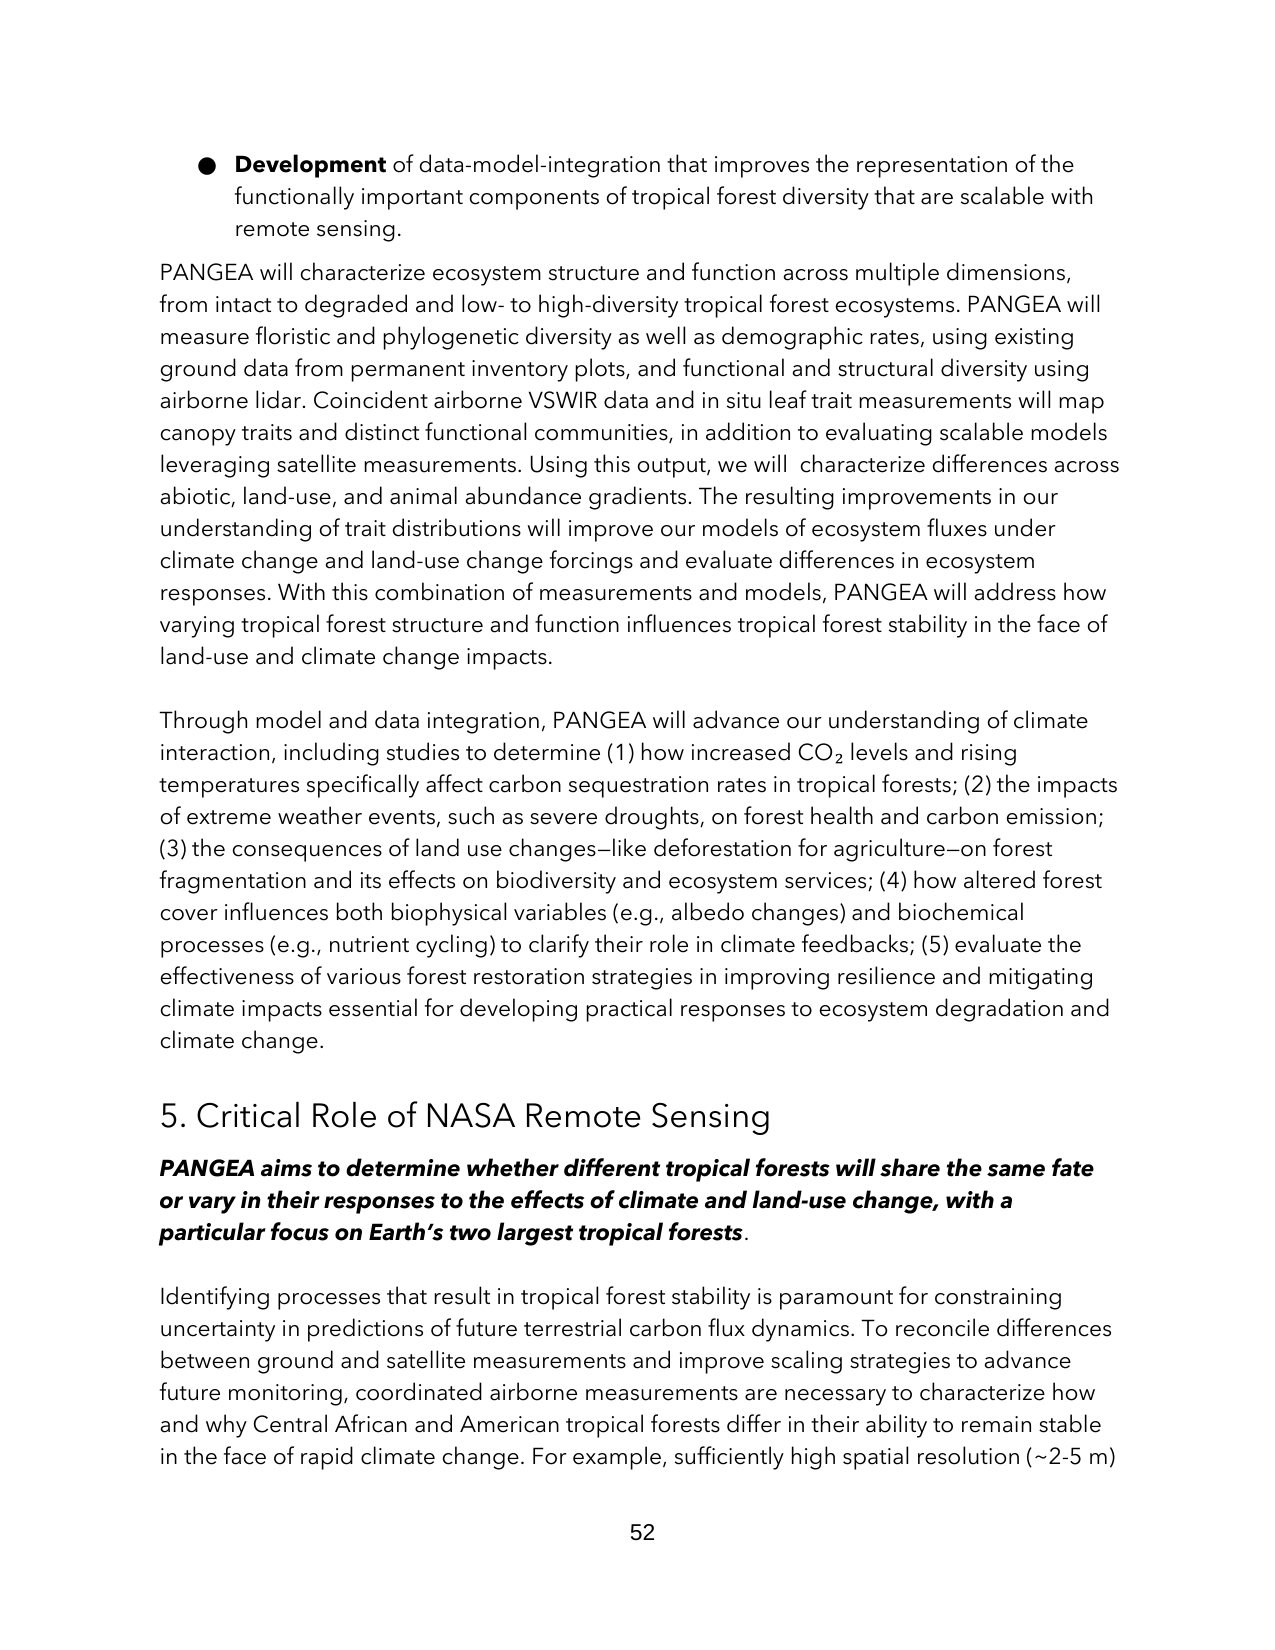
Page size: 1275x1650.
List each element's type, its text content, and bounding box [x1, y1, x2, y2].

list Development of data-model-integration that improves the representation of the functionally important components of tropical forest diversity that are scalable with remote sensing. [197, 150, 1125, 242]
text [159, 1282, 1125, 1470]
subtitle 5. Critical Role of NASA Remote Sensing [159, 1095, 1125, 1136]
text PANGEA aims to determine whether different tropical forests will share the same fate or vary in their responses to the effects of climate and land-use change, with a particular focus on Earth’s two largest tropical forests. [159, 1154, 1125, 1246]
text Through model and data integration, PANGEA will advance our understanding of climate interaction, including studies to determine (1) how increased CO₂ levels and rising temperatures specifically affect carbon sequestration rates in tropical forests; (2) the impacts of extreme weather events, such as severe droughts, on forest health and carbon emission; (3) the consequences of land use changes—like deforestation for agriculture—on forest fragmentation and its effects on biodiversity and ecosystem services; (4) how altered forest cover influences both biophysical variables (e.g., albedo changes) and biochemical processes (e.g., nutrient cycling) to clarify their role in climate feedbacks; (5) evaluate the effectiveness of various forest restoration strategies in improving resilience and mitigating climate impacts essential for developing practical responses to ecosystem degradation and climate change. [159, 706, 1125, 1054]
text PANGEA will characterize ecosystem structure and function across multiple dimensions, from intact to degraded and low- to high-diversity tropical forest ecosystems. PANGEA will measure floristic and phylogenetic diversity as well as demographic rates, using existing ground data from permanent inventory plots, and functional and structural diversity using airborne lidar. Coincident airborne VSWIR data and in situ leaf trait measurements will map canopy traits and distinct functional communities, in addition to evaluating scalable models leveraging satellite measurements. Using this output, we will characterize differences across abiotic, land-use, and animal abundance gradients. The resulting improvements in our understanding of trait distributions will improve our models of ecosystem fluxes under climate change and land-use change forcings and evaluate differences in ecosystem responses. With this combination of measurements and models, PANGEA will address how varying tropical forest structure and function influences tropical forest stability in the face of land-use and climate change impacts. [159, 258, 1125, 670]
